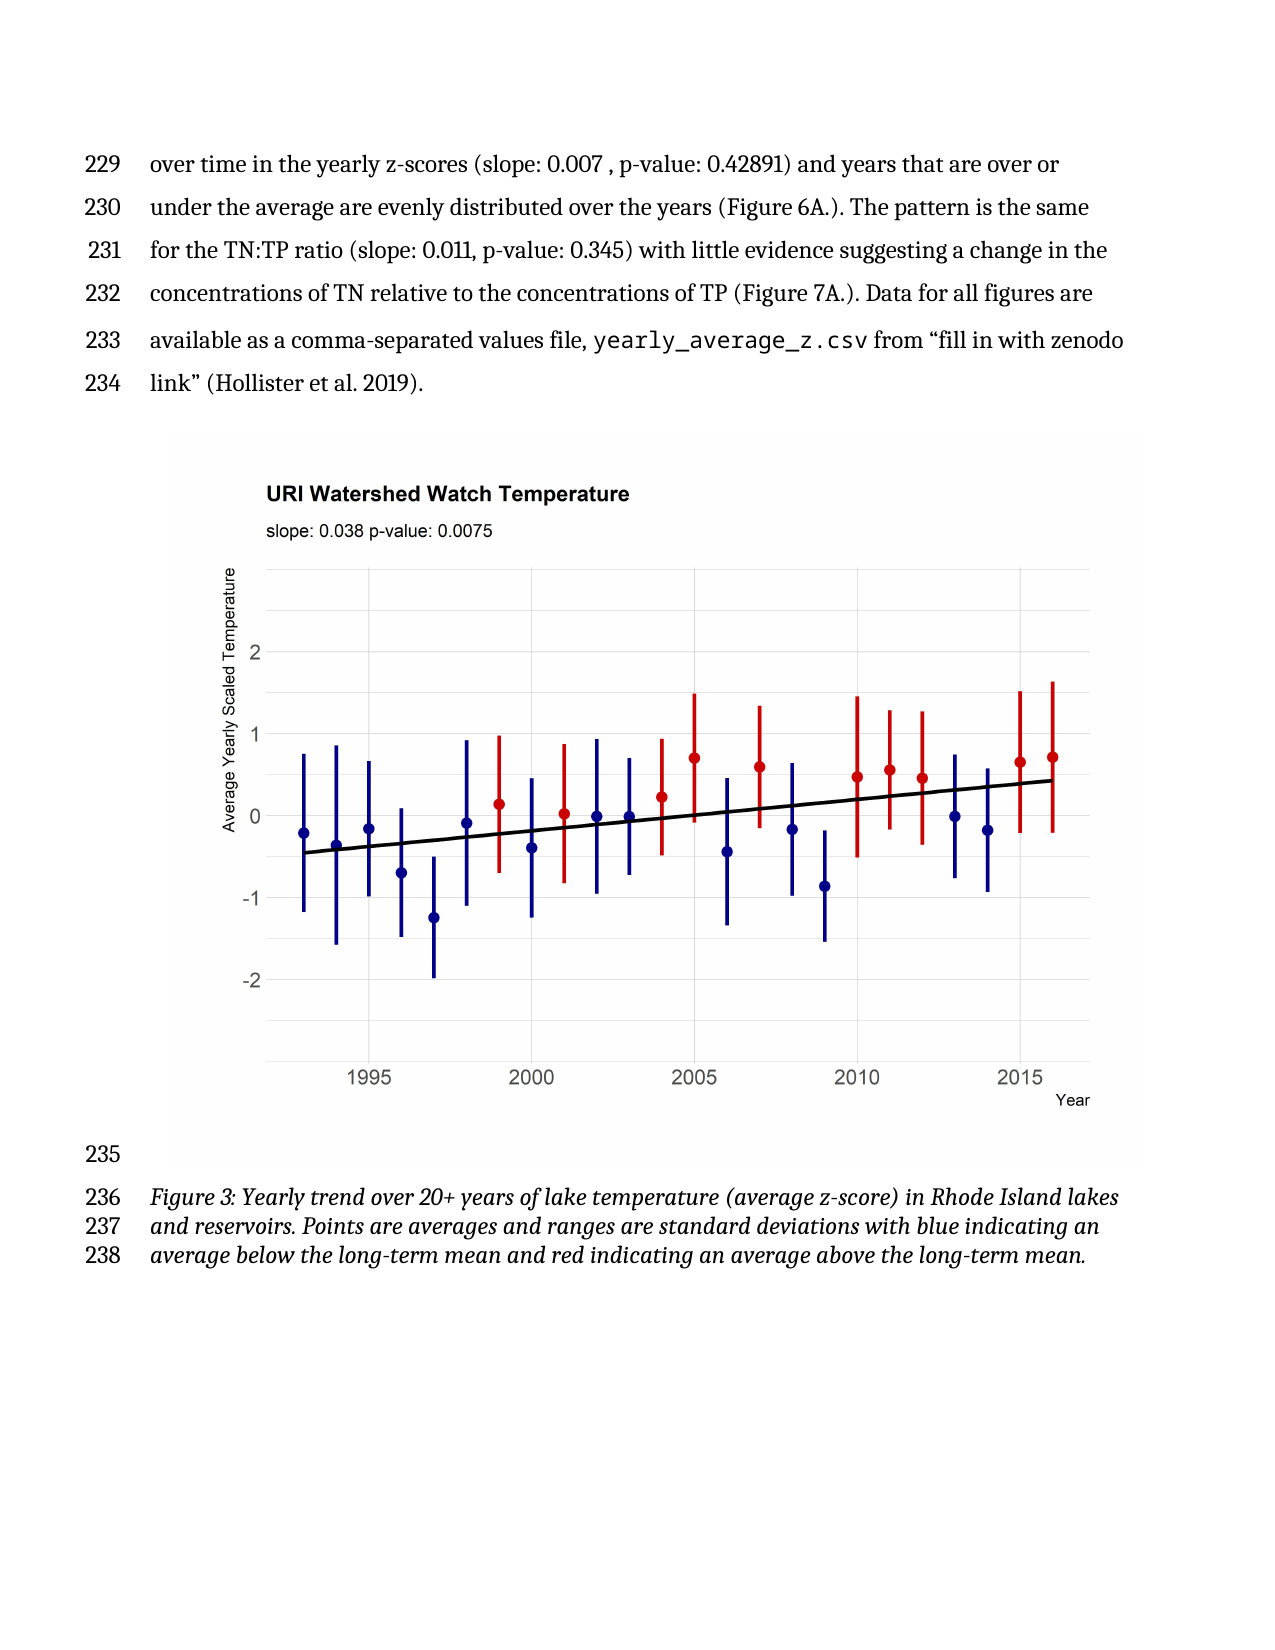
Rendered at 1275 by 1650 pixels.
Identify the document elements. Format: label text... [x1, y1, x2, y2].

picture [168, 431, 1144, 1163]
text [150, 150, 1125, 398]
text Figure 3: Yearly trend over 20+ years of lake temperature (average z-score) in Rhode Island lakes and reservoirs. Points are averages and ranges are standard deviations with blue indicating an average below the long-term mean and red indicating an average above the long-term mean. [150, 1183, 1125, 1269]
